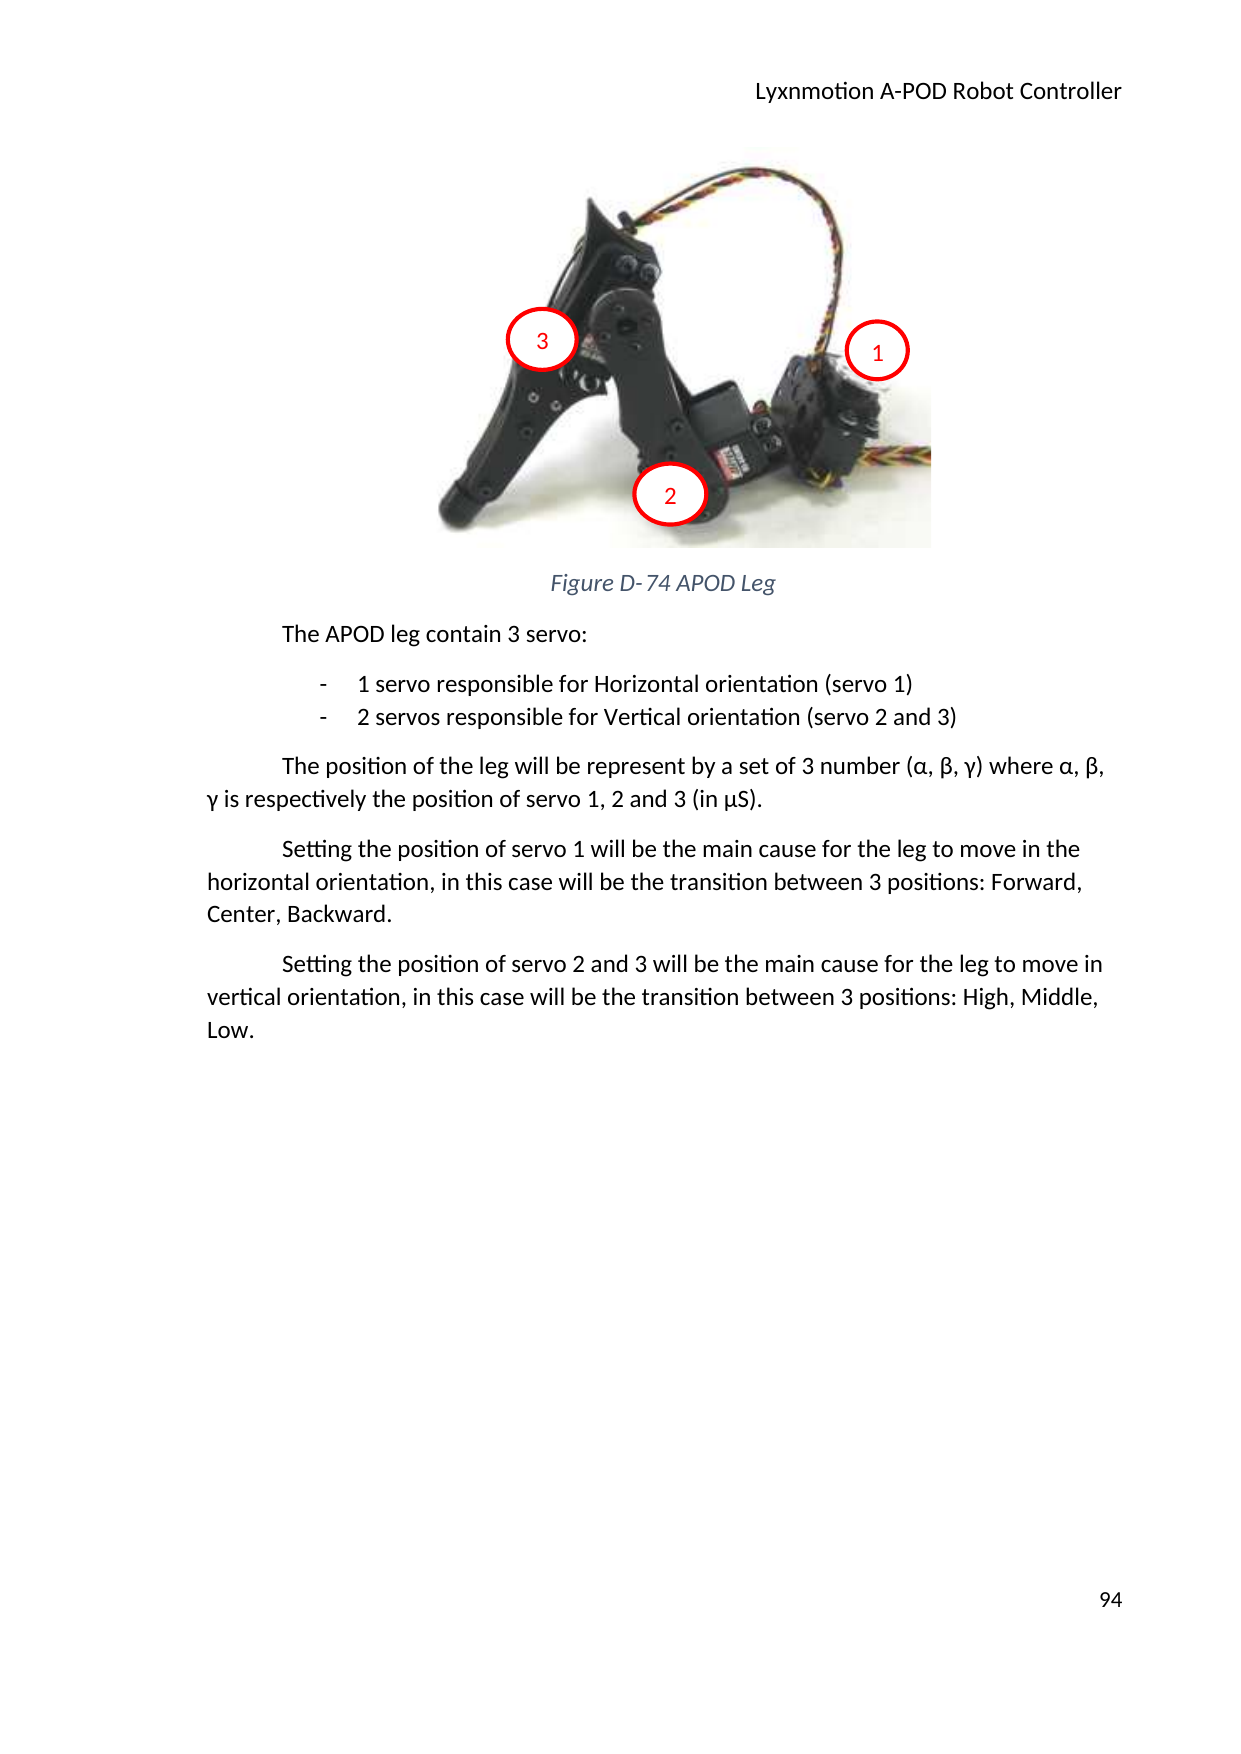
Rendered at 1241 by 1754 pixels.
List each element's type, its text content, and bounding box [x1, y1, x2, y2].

text The position of the leg will be represent by a set of 3 number (α, β, γ) where α, β, γ is respectively the position of servo 1, 2 and 3 (in µS). [207, 750, 1122, 814]
text The APOD leg contain 3 servo: [207, 618, 1122, 649]
text Figure D-42 APOD Leg [207, 567, 1122, 597]
list 2 servos responsible for Vertical orientation (servo 2 and 3) [319, 701, 1122, 731]
picture [397, 147, 932, 548]
list 1 servo responsible for Horizontal orientation (servo 1) [319, 668, 1122, 698]
text Setting the position of servo 2 and 3 will be the main cause for the leg to move in vertical orientation, in this case will be the transition between 3 positions: High, Middle, Low. [207, 948, 1122, 1044]
text Setting the position of servo 1 will be the main cause for the leg to move in the horizontal orientation, in this case will be the transition between 3 positions: Forward, Center, Backward. [207, 833, 1122, 929]
